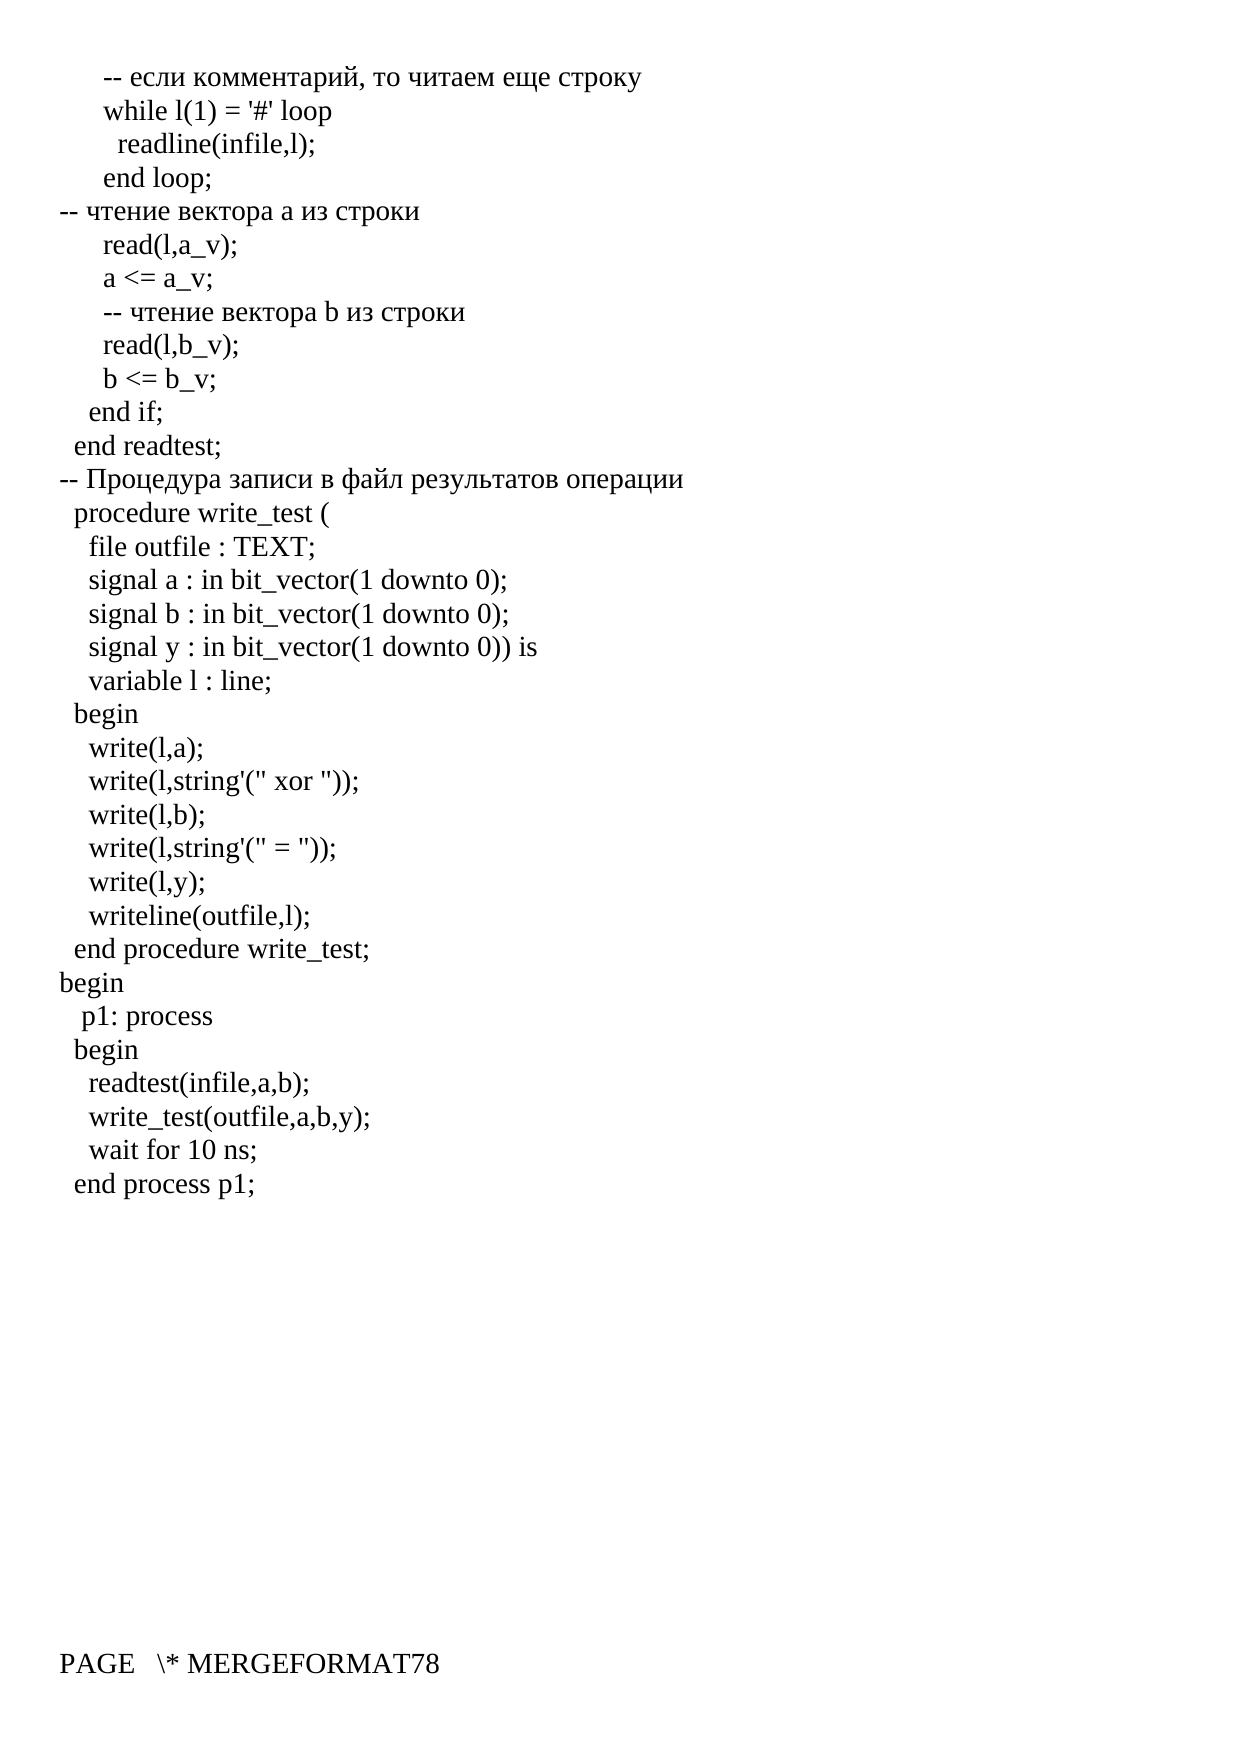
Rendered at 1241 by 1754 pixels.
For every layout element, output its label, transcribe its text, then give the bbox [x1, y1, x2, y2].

text begin [59, 965, 1092, 998]
text signal a : in bit_vector(1 downto 0); [59, 562, 1092, 596]
text procedure write_test ( [59, 495, 1092, 529]
text end readtest; [59, 428, 1092, 462]
text -- Процедура записи в файл результатов операции [59, 462, 1092, 495]
text write(l,a); [59, 730, 1092, 763]
text end if; [59, 394, 1092, 428]
text b <= b_v; [59, 361, 1092, 394]
text wait for 10 ns; [59, 1132, 1092, 1166]
text -- чтение вектора a из строки [59, 193, 1092, 227]
text writeline(outfile,l); [59, 898, 1092, 931]
text begin [59, 696, 1092, 730]
text file outfile : TEXT; [59, 529, 1092, 562]
text signal y : in bit_vector(1 downto 0)) is [59, 629, 1092, 663]
text p1: process [59, 998, 1092, 1032]
text readline(infile,l); [59, 126, 1092, 160]
text write_test(outfile,a,b,y); [59, 1099, 1092, 1132]
text read(l,b_v); [59, 327, 1092, 361]
text readtest(infile,a,b); [59, 1065, 1092, 1099]
text end process p1; [59, 1166, 1092, 1199]
text write(l,string'(" xor ")); [59, 763, 1092, 797]
text read(l,a_v); [59, 227, 1092, 260]
text begin [59, 1032, 1092, 1065]
text signal b : in bit_vector(1 downto 0); [59, 596, 1092, 629]
text -- если комментарий, то читаем еще строку [59, 59, 1092, 93]
text write(l,b); [59, 797, 1092, 831]
text while l(1) = '#' loop [59, 93, 1092, 126]
text end procedure write_test; [59, 931, 1092, 965]
text -- чтение вектора b из строки [59, 294, 1092, 327]
text write(l,string'(" = ")); [59, 831, 1092, 864]
text variable l : line; [59, 663, 1092, 696]
text end loop; [59, 160, 1092, 193]
text write(l,y); [59, 864, 1092, 898]
text a <= a_v; [59, 260, 1092, 294]
